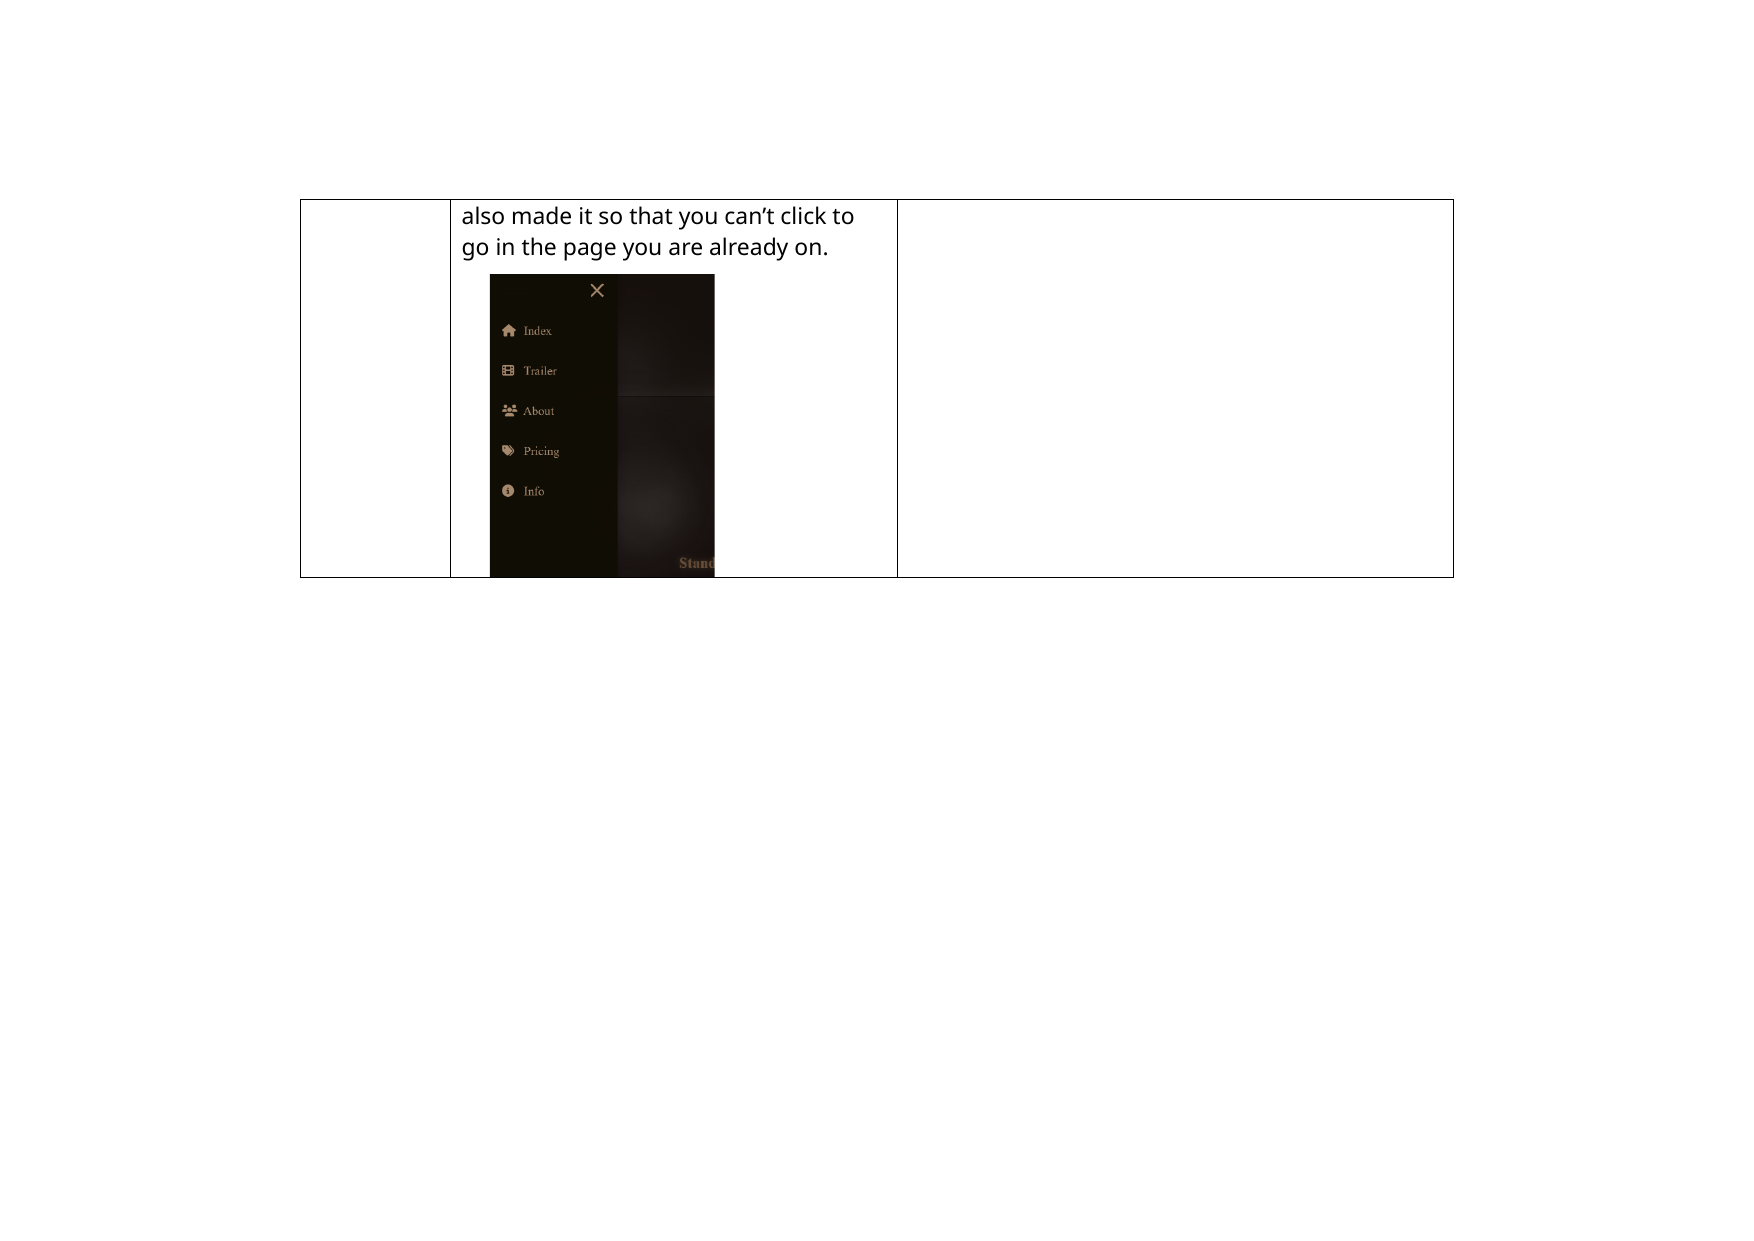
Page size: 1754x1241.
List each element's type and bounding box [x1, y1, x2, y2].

table_cell [451, 200, 897, 577]
table_cell [301, 200, 450, 577]
picture [489, 274, 715, 577]
table_cell [898, 200, 1453, 577]
